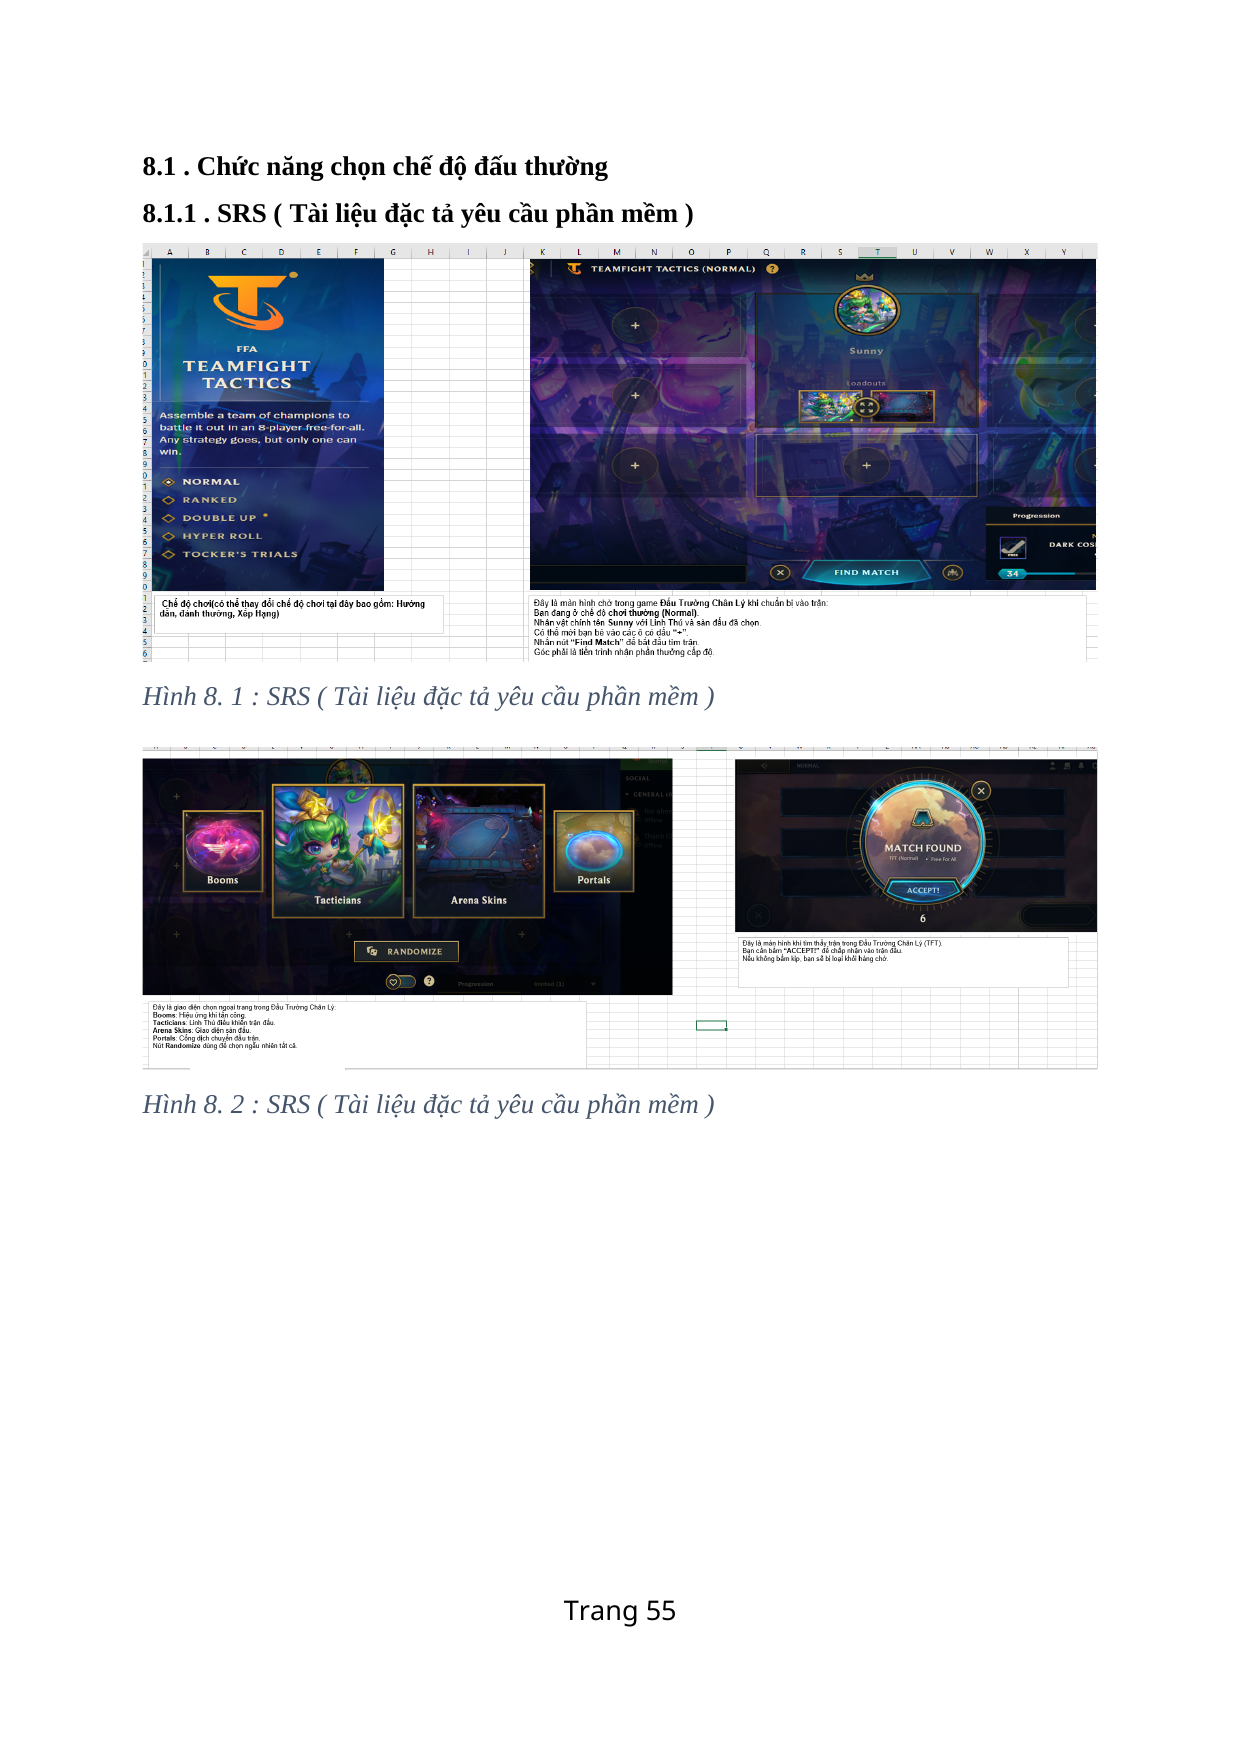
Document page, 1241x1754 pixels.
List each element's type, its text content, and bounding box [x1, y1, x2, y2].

picture [142, 243, 1098, 662]
subtitle 8.1.1 . SRS ( Tài liệu đặc tả yêu cầu phần mềm ) [142, 197, 1098, 228]
picture [142, 747, 1098, 1070]
subtitle 8.1 . Chức năng chọn chế độ đấu thường [142, 150, 1098, 181]
text Hình 8. 2 : SRS ( Tài liệu đặc tả yêu cầu phần mềm ) [142, 1088, 1098, 1119]
text Hình 8. 1 : SRS ( Tài liệu đặc tả yêu cầu phần mềm ) [142, 680, 1098, 711]
